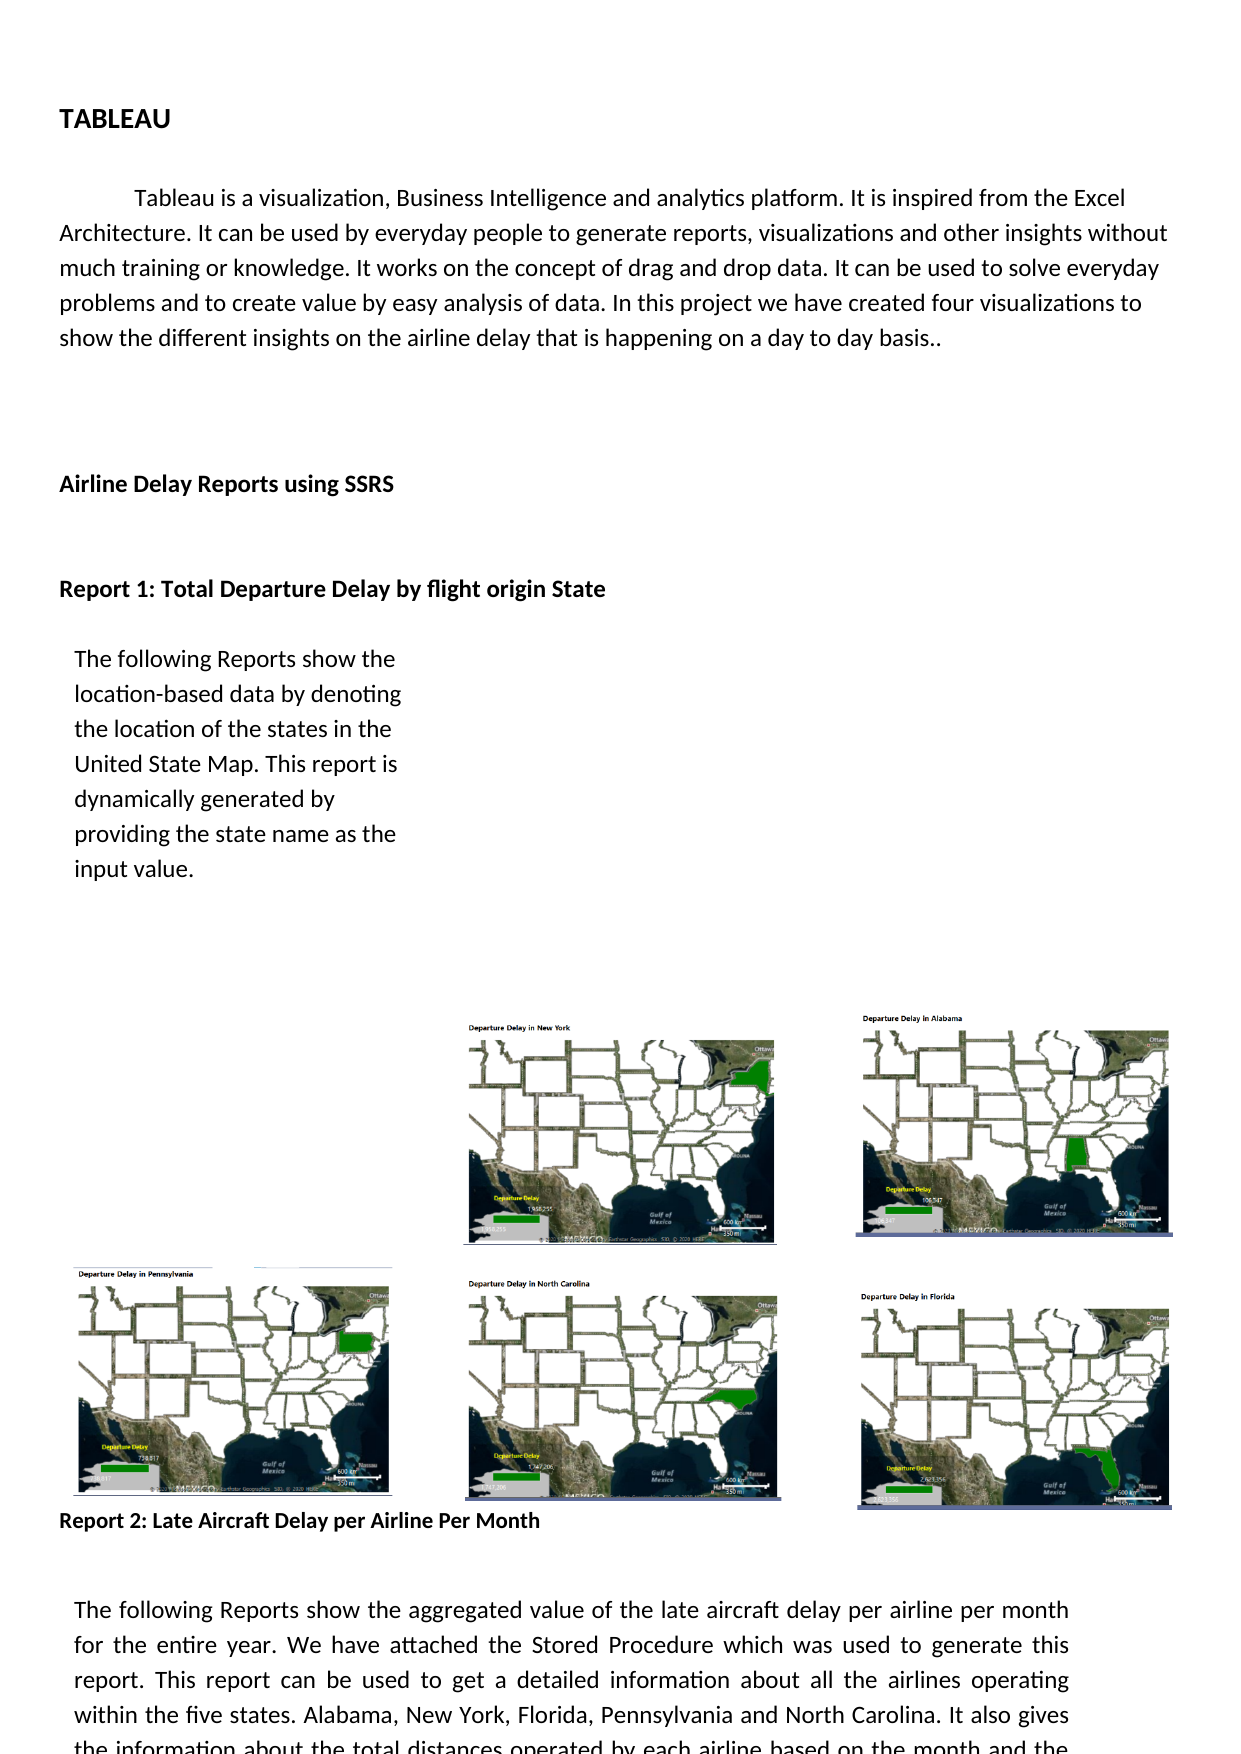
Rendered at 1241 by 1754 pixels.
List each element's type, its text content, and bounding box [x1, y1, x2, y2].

picture [855, 1009, 1173, 1237]
text Tableau is a visualization, Business Intelligence and analytics platform. It is inspired from the Excel Architecture. It can be used by everyday people to generate reports, visualizations and other insights without much training or knowledge. It works on the concept of drag and drop data. It can be used to solve everyday problems and to create value by easy analysis of data. In this project we have created four visualizations to show the different insights on the airline delay that is happening on a day to day basis.. [59, 182, 1181, 352]
picture [73, 1267, 393, 1496]
picture [463, 1021, 777, 1245]
text Airline Delay Reports using SSRS [59, 468, 1181, 498]
text Report 1: Total Departure Delay by flight origin State [59, 573, 1181, 603]
text TABLEAU [59, 100, 1181, 136]
picture [465, 1276, 782, 1501]
picture [857, 1291, 1172, 1510]
